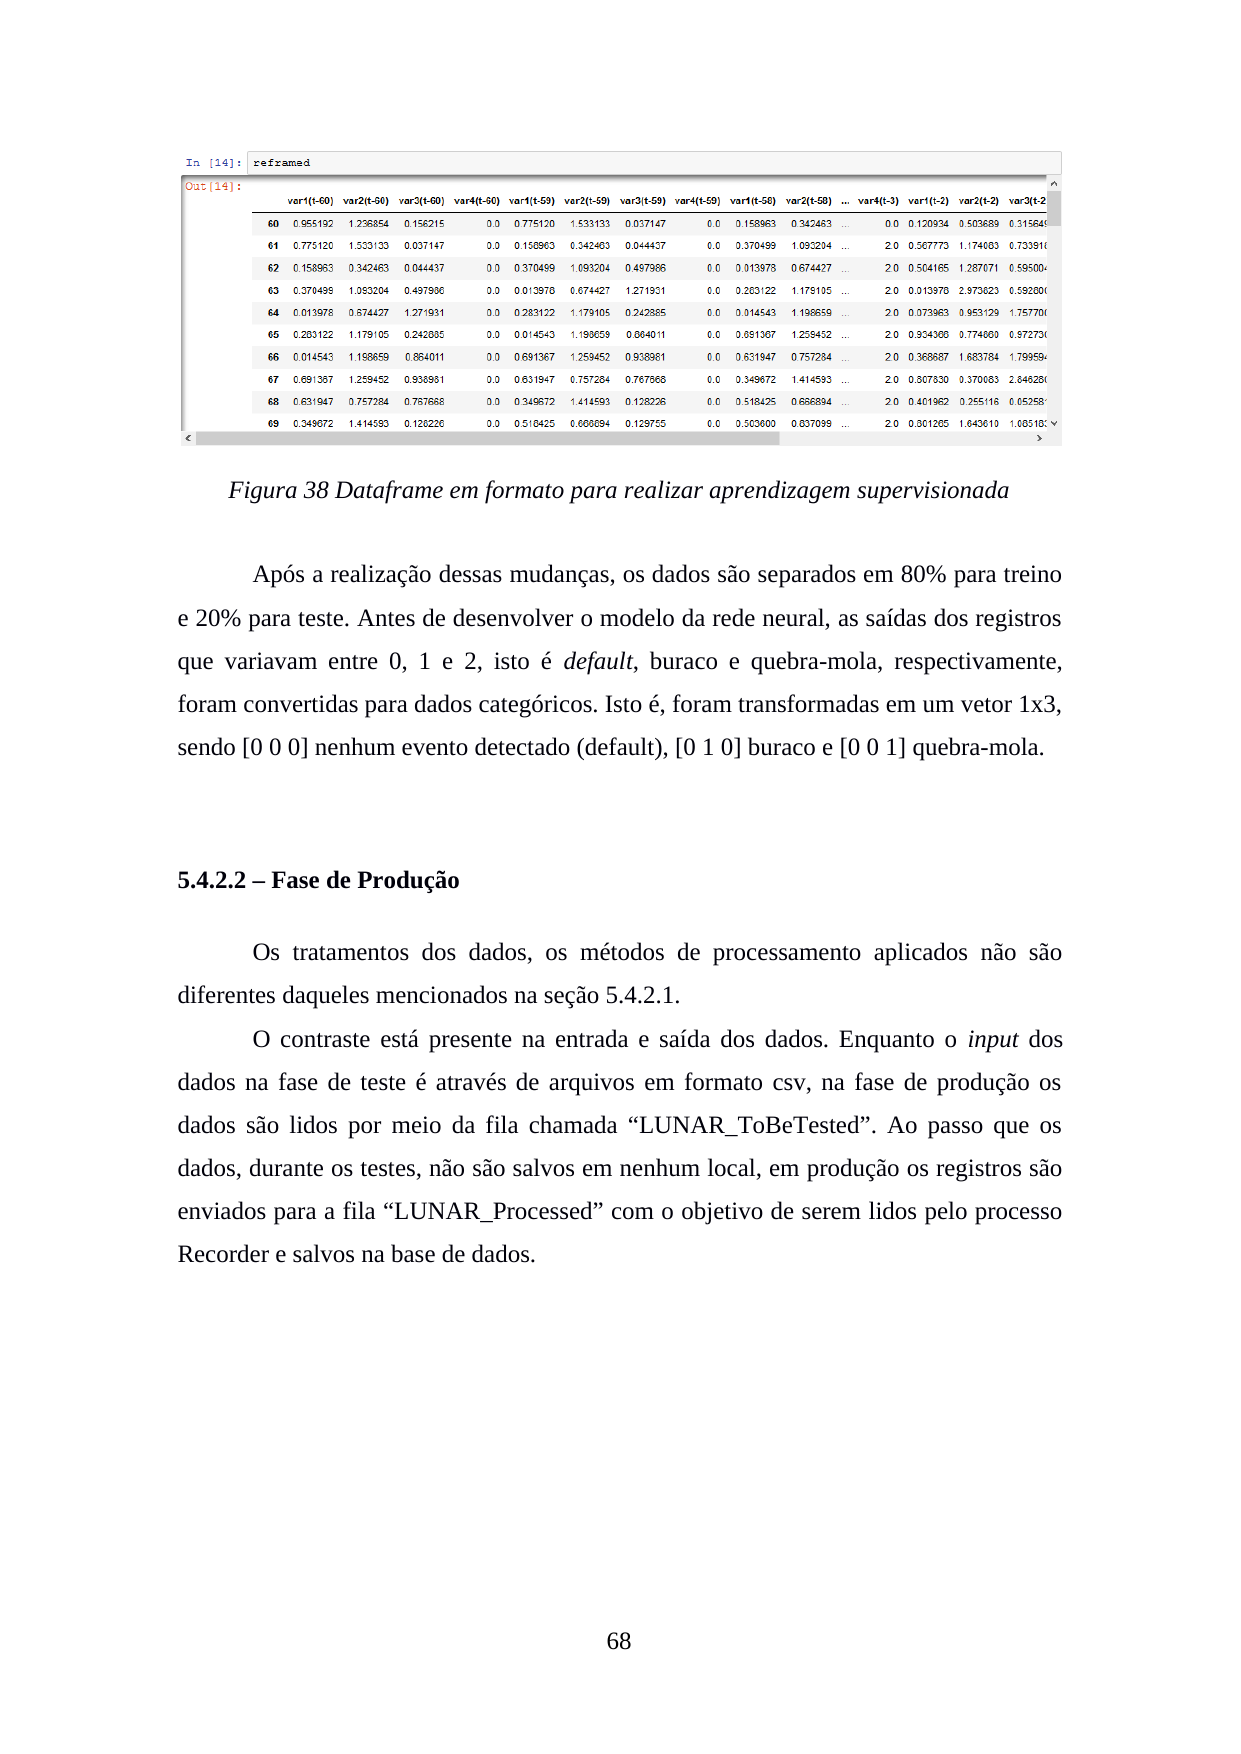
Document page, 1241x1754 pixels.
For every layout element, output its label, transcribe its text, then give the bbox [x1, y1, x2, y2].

picture [177, 147, 1063, 449]
text Figura 38 Dataframe em formato para realizar aprendizagem supervisionada [177, 475, 1063, 504]
text Após a realização dessas mudanças, os dados são separados em 80% para treino e 20% para teste. Antes de desenvolver o modelo da rede neural, as saídas dos registros que variavam entre 0, 1 e 2, isto é default, buraco e quebra-mola, respectivamente, foram convertidas para dados categóricos. Isto é, foram transformadas em um vetor 1x3, sendo [0 0 0] nenhum evento detectado (default), [0 1 0] buraco e [0 0 1] quebra-mola. [177, 559, 1063, 761]
text 5.4.2.2 – Fase de Produção [177, 866, 1063, 894]
text O contraste está presente na entrada e saída dos dados. Enquanto o input dos dados na fase de teste é através de arquivos em formato csv, na fase de produção os dados são lidos por meio da fila chamada “LUNAR_ToBeTested”. Ao passo que os dados, durante os testes, não são salvos em nenhum local, em produção os registros são enviados para a fila “LUNAR_Processed” com o objetivo de serem lidos pelo processo Recorder e salvos na base de dados. [177, 1024, 1063, 1268]
text Os tratamentos dos dados, os métodos de processamento aplicados não são diferentes daqueles mencionados na seção 5.4.2.1. [177, 937, 1063, 1009]
